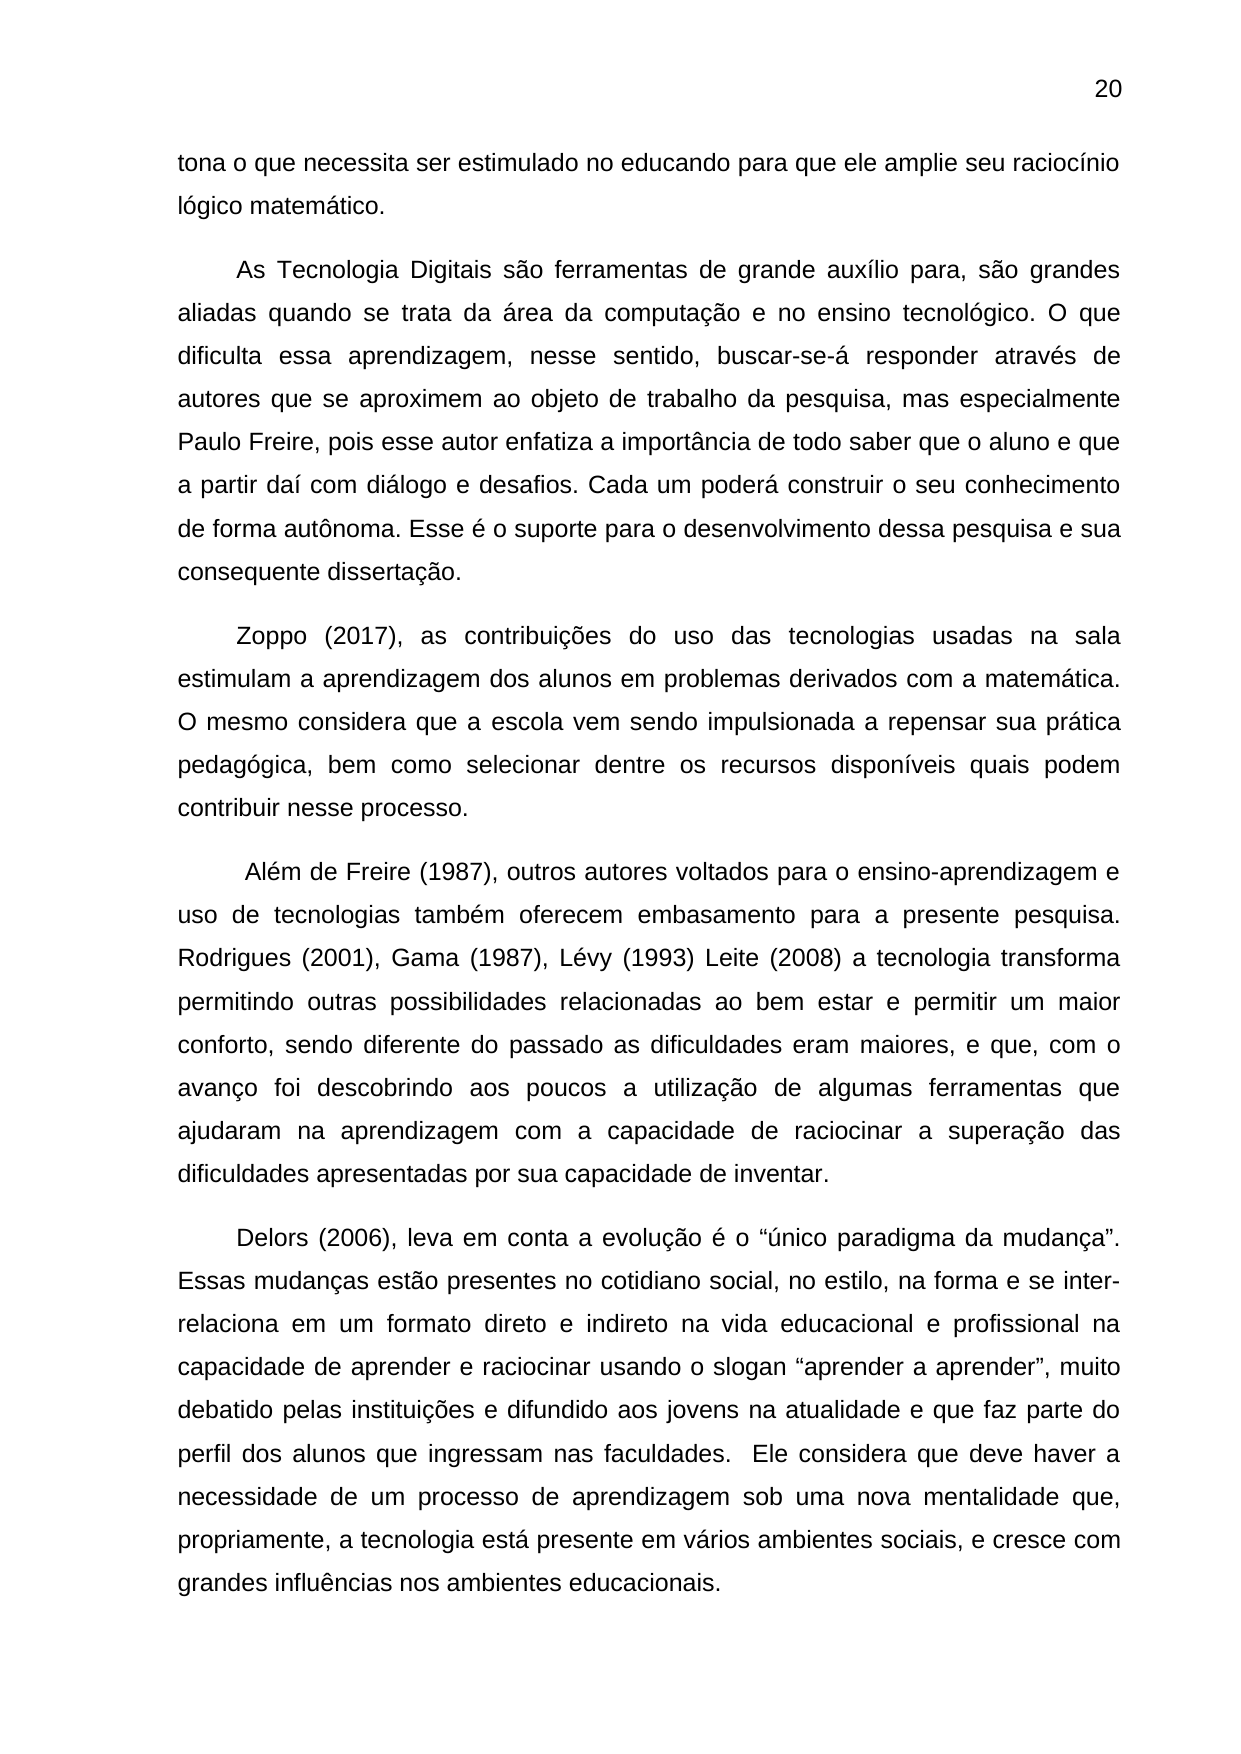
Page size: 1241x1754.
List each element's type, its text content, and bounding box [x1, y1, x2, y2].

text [177, 148, 1122, 219]
text Além de Freire (1987), outros autores voltados para o ensino-aprendizagem e uso de tecnologias também oferecem embasamento para a presente pesquisa. Rodrigues (2001), Gama (1987), Lévy (1993) Leite (2008) a tecnologia transforma permitindo outras possibilidades relacionadas ao bem estar e permitir um maior conforto, sendo diferente do passado as dificuldades eram maiores, e que, com o avanço foi descobrindo aos poucos a utilização de algumas ferramentas que ajudaram na aprendizagem com a capacidade de raciocinar a superação das dificuldades apresentadas por sua capacidade de inventar. [177, 857, 1122, 1188]
text Zoppo (2017), as contribuições do uso das tecnologias usadas na sala estimulam a aprendizagem dos alunos em problemas derivados com a matemática. O mesmo considera que a escola vem sendo impulsionada a repensar sua prática pedagógica, bem como selecionar dentre os recursos disponíveis quais podem contribuir nesse processo. [177, 621, 1122, 822]
text As Tecnologia Digitais são ferramentas de grande auxílio para, são grandes aliadas quando se trata da área da computação e no ensino tecnológico. O que dificulta essa aprendizagem, nesse sentido, buscar-se-á responder através de autores que se aproximem ao objeto de trabalho da pesquisa, mas especialmente Paulo Freire, pois esse autor enfatiza a importância de todo saber que o aluno e que a partir daí com diálogo e desafios. Cada um poderá construir o seu conhecimento de forma autônoma. Esse é o suporte para o desenvolvimento dessa pesquisa e sua consequente dissertação. [177, 255, 1122, 585]
text Delors (2006), leva em conta a evolução é o “único paradigma da mudança”. Essas mudanças estão presentes no cotidiano social, no estilo, na forma e se inter-relaciona em um formato direto e indireto na vida educacional e profissional na capacidade de aprender e raciocinar usando o slogan “aprender a aprender”, muito debatido pelas instituições e difundido aos jovens na atualidade e que faz parte do perfil dos alunos que ingressam nas faculdades. Ele considera que deve haver a necessidade de um processo de aprendizagem sob uma nova mentalidade que, propriamente, a tecnologia está presente em vários ambientes sociais, e cresce com grandes influências nos ambientes educacionais. [177, 1223, 1122, 1597]
